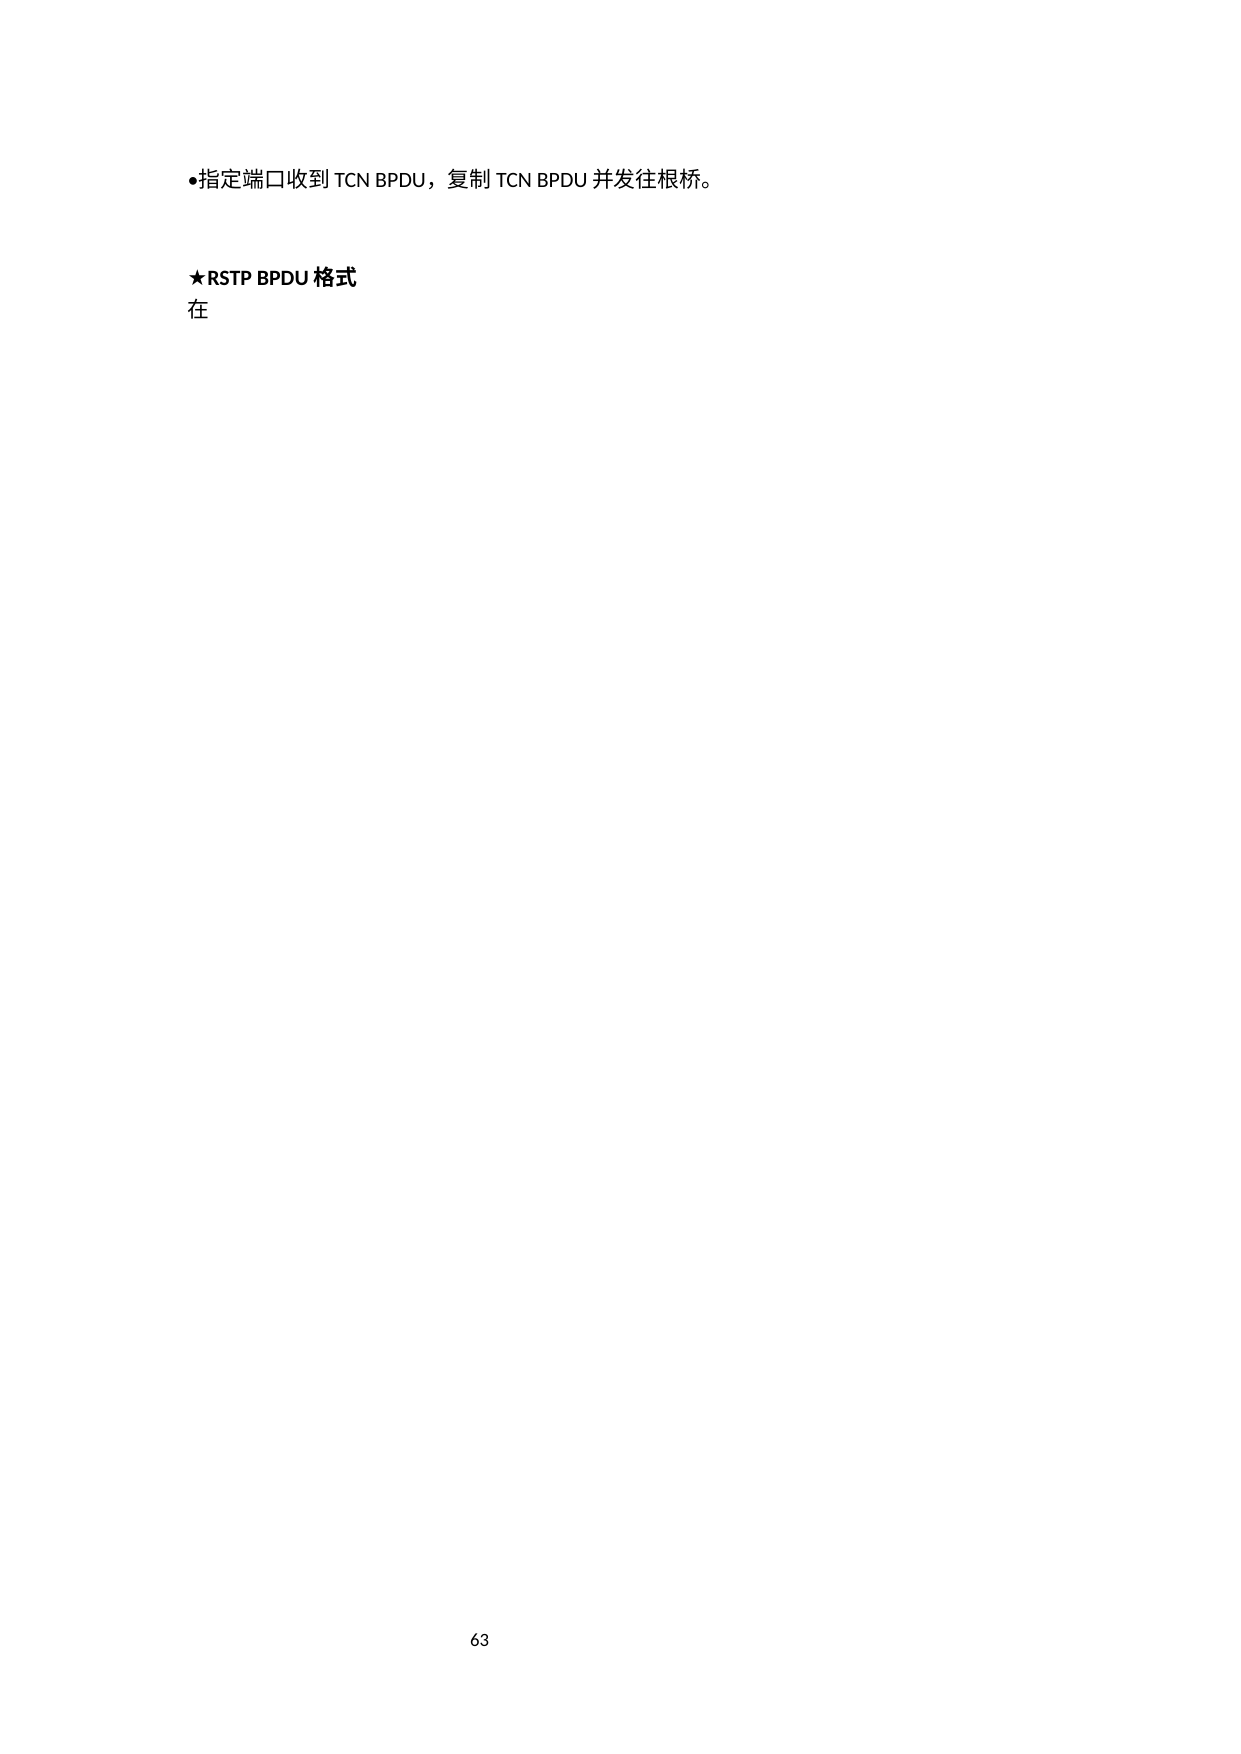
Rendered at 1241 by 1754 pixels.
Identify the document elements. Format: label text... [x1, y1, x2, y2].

text 在 [187, 292, 1053, 324]
text •指定端口收到TCN BPDU，复制TCN BPDU并发往根桥。 [187, 162, 1053, 194]
text ★RSTP BPDU格式 [187, 259, 1053, 292]
